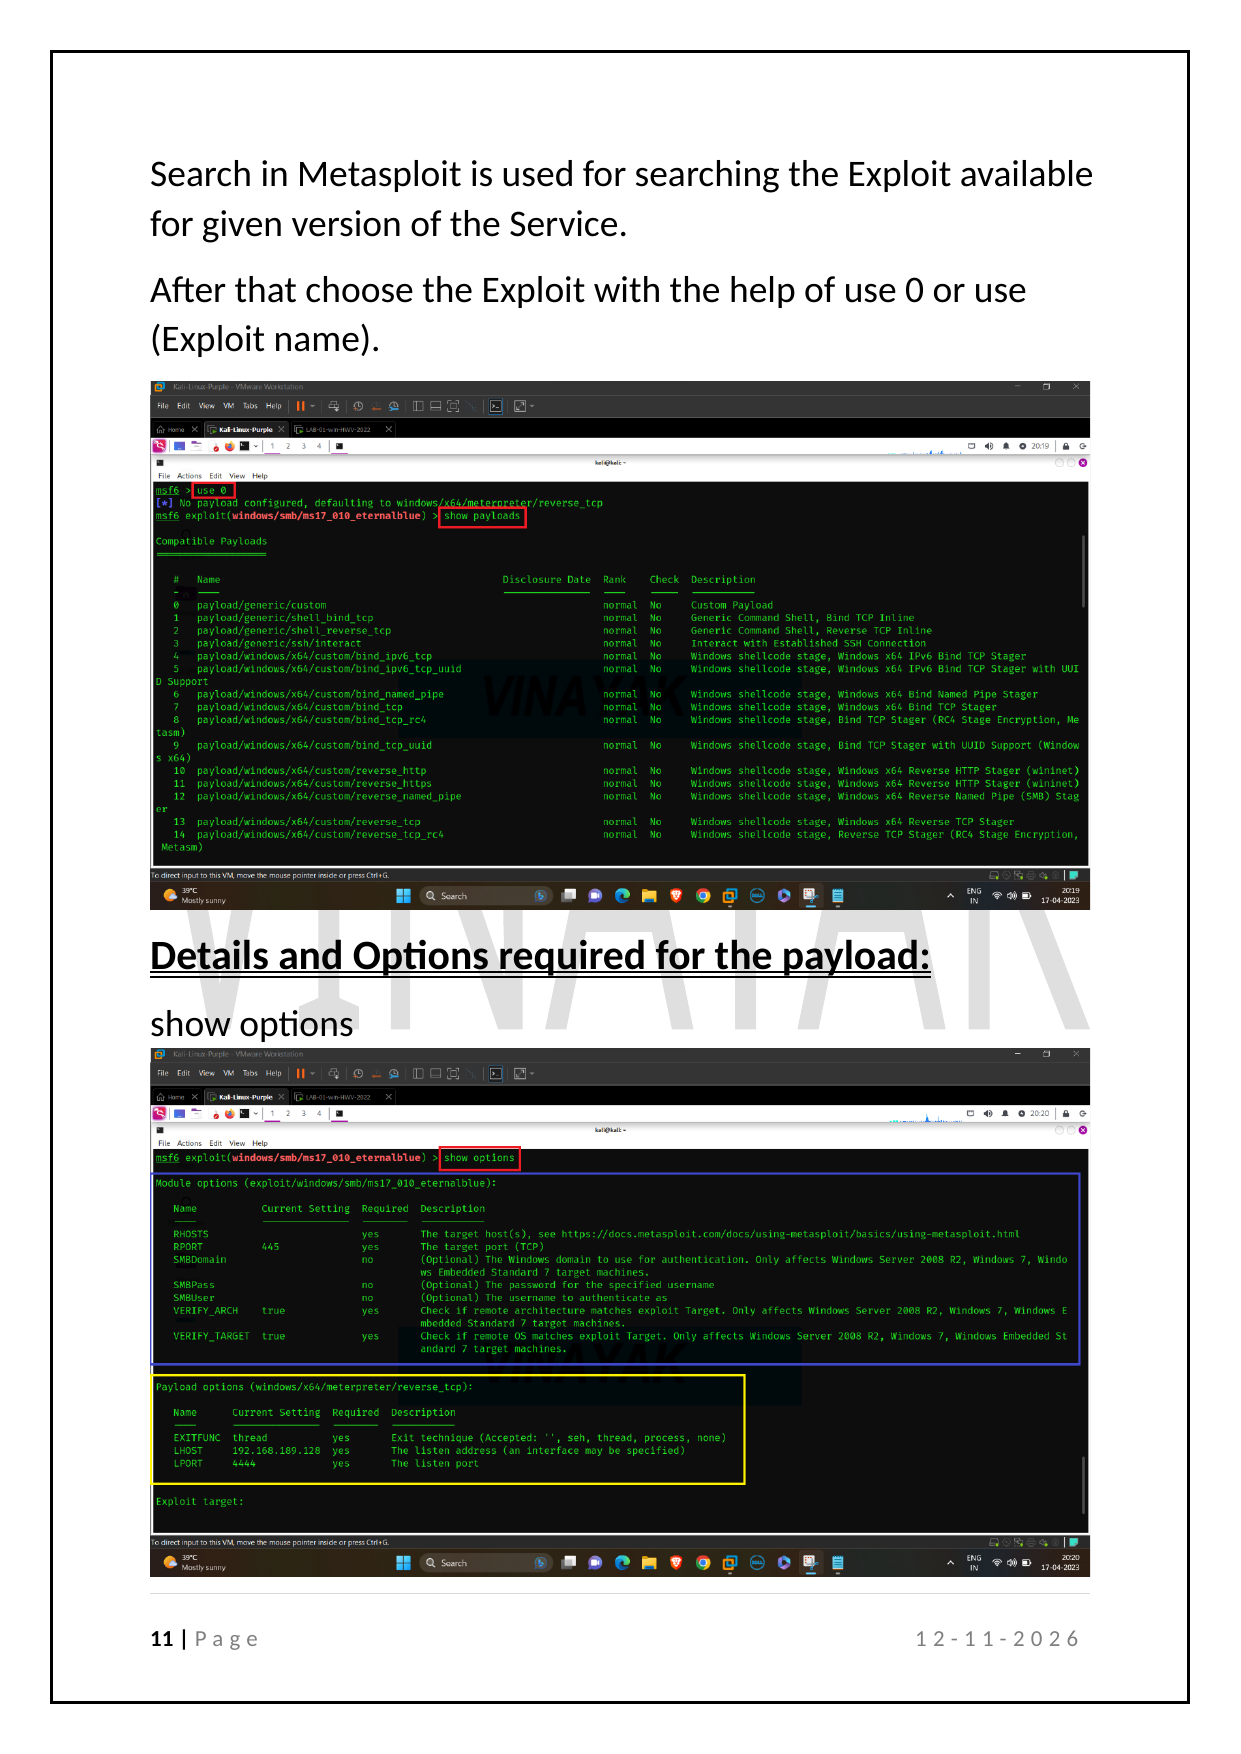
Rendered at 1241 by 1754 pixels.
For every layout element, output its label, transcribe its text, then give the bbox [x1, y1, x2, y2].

text After that choose the Exploit with the help of use 0 or use (Exploit name). [150, 266, 1124, 361]
text show options [150, 1000, 1090, 1048]
picture [150, 1048, 1091, 1577]
picture [150, 381, 1091, 910]
text Search in Metasploit is used for searching the Exploit available for given version of the Service. [150, 150, 1095, 245]
text Details and Options required for the payload: [150, 929, 1090, 979]
